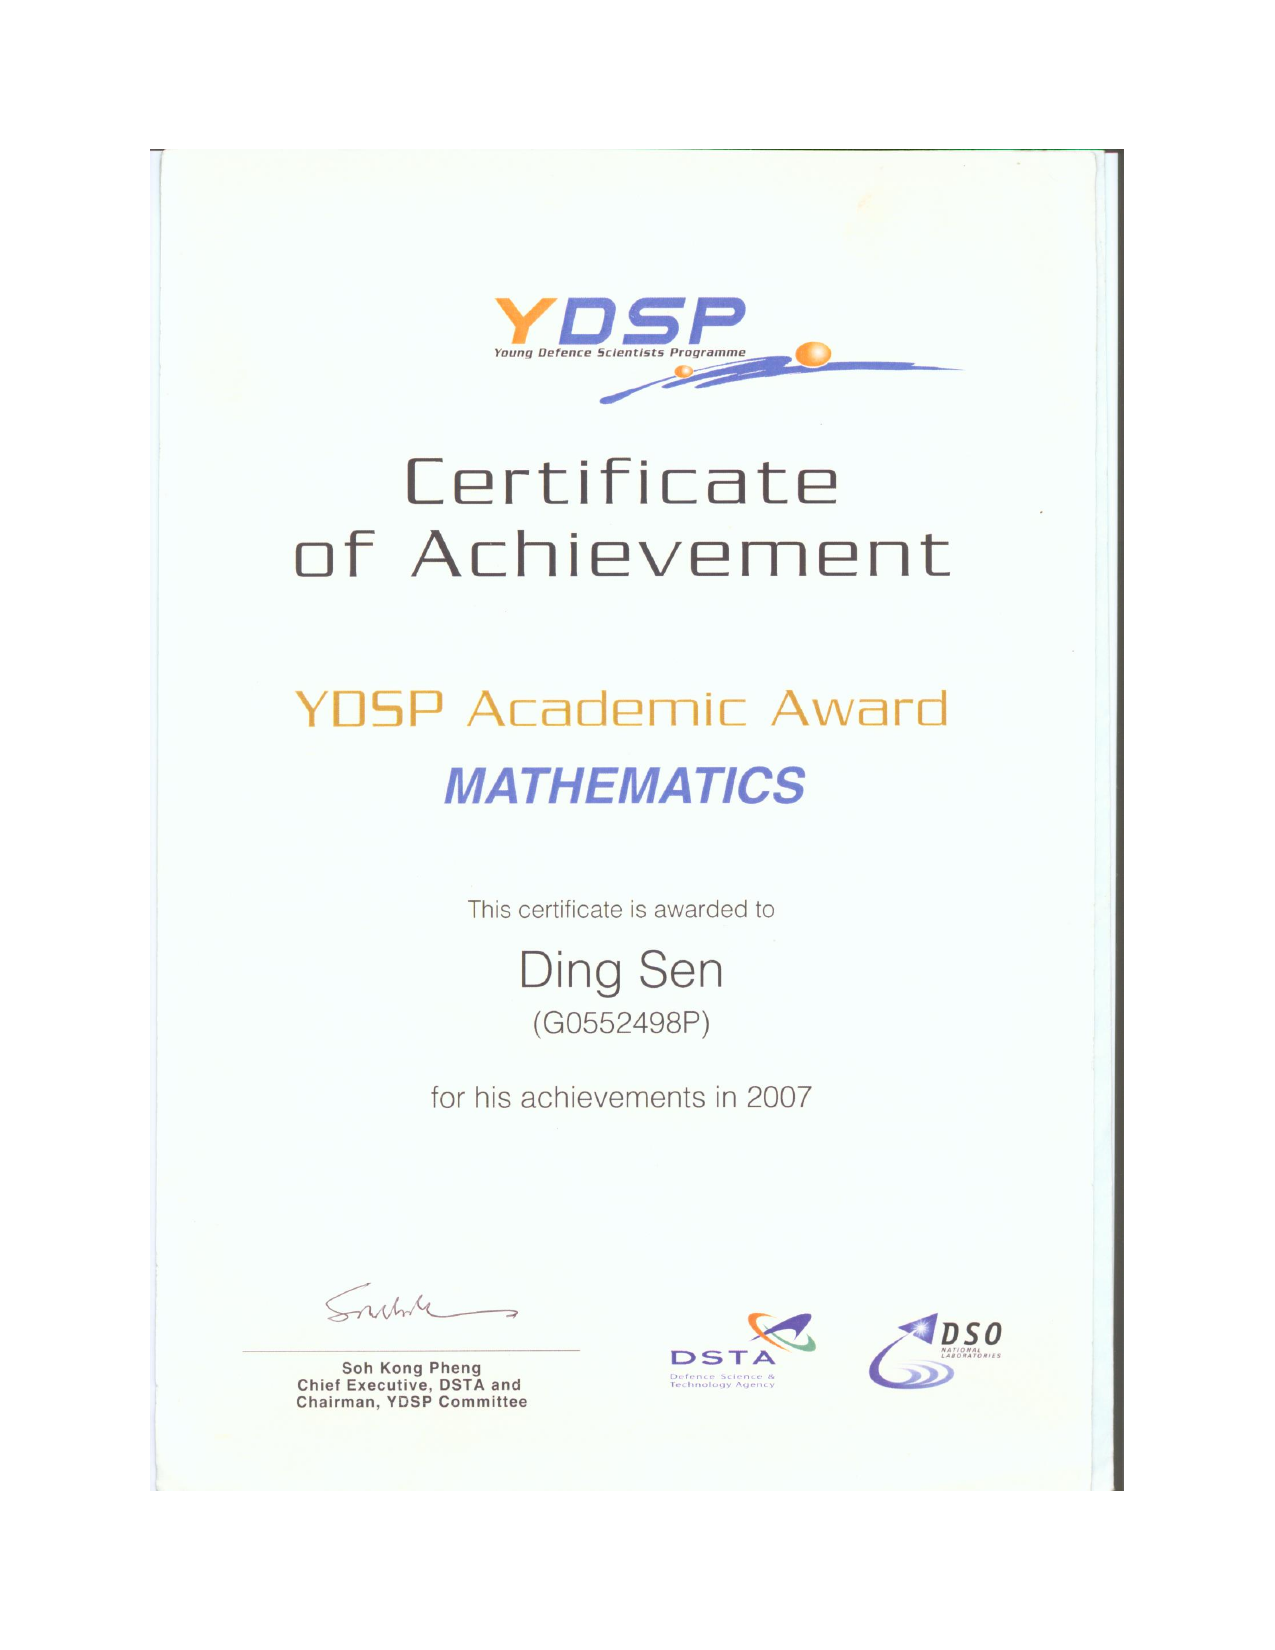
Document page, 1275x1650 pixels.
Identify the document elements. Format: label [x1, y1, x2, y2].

picture [150, 149, 1124, 1491]
